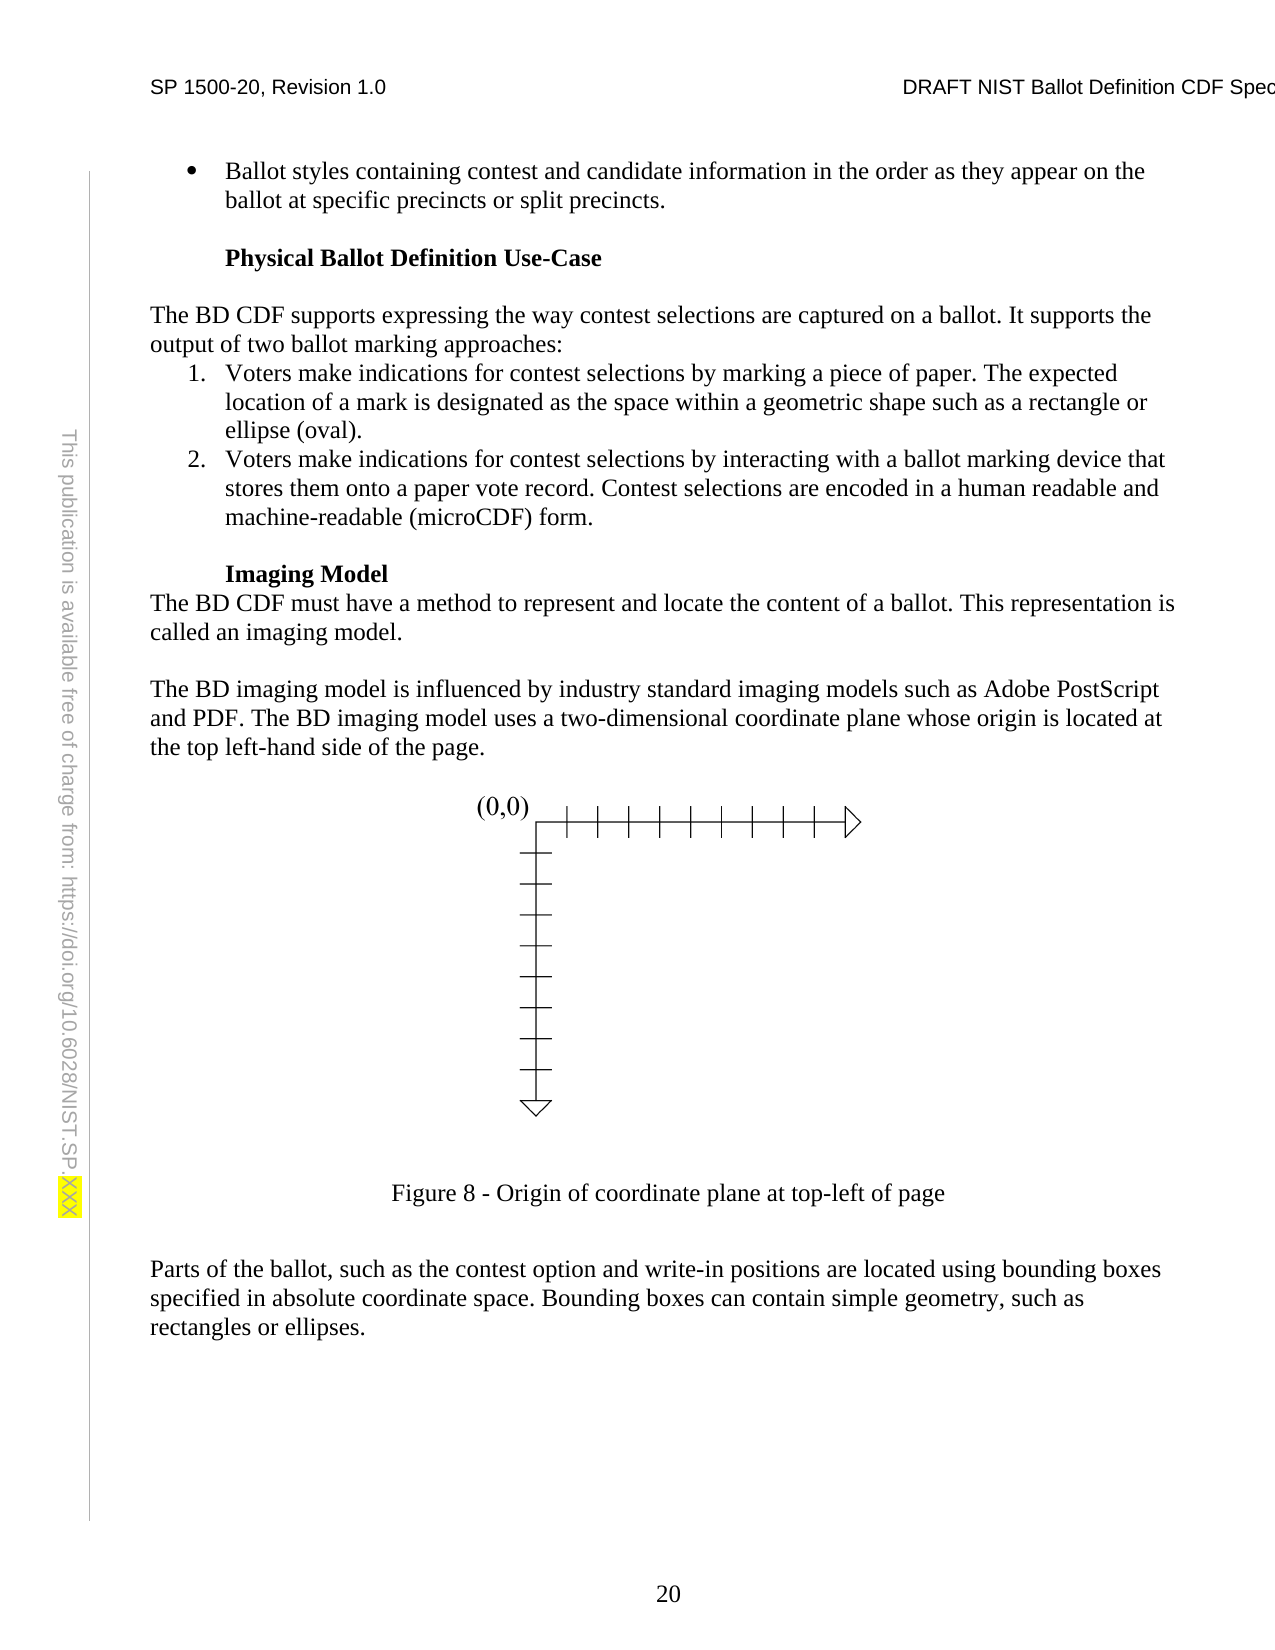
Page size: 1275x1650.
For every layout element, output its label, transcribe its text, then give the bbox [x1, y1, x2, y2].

text The BD CDF supports expressing the way contest selections are captured on a ballot. It supports the output of two ballot marking approaches: [150, 301, 1186, 358]
subtitle Imaging Model [150, 559, 1186, 588]
subtitle Physical Ballot Definition Use-Case [150, 243, 1186, 272]
list Voters make indications for contest selections by interacting with a ballot marking device that stores them onto a paper vote record. Contest selections are encoded in a human readable and machine-readable (microCDF) form. [187, 444, 1186, 531]
text Parts of the ballot, such as the contest option and write-in positions are located using bounding boxes specified in absolute coordinate space. Bounding boxes can contain simple geometry, such as rectangles or ellipses. [150, 1254, 1186, 1341]
text The BD imaging model is influenced by industry standard imaging models such as Adobe PostScript and PDF. The BD imaging model uses a two-dimensional coordinate plane whose origin is located at the top left-hand side of the page. [150, 674, 1186, 761]
picture [443, 760, 894, 1179]
list Voters make indications for contest selections by marking a piece of paper. The expected location of a mark is designated as the space within a geometric shape such as a rectangle or ellipse (oval). [187, 358, 1186, 444]
text The BD CDF must have a method to represent and locate the content of a ballot. This representation is called an imaging model. [150, 588, 1186, 646]
list Ballot styles containing contest and candidate information in the order as they appear on the ballot at specific precincts or split precincts. [187, 156, 1186, 214]
text Figure 8 - Origin of coordinate plane at top-left of page [150, 1178, 1186, 1207]
